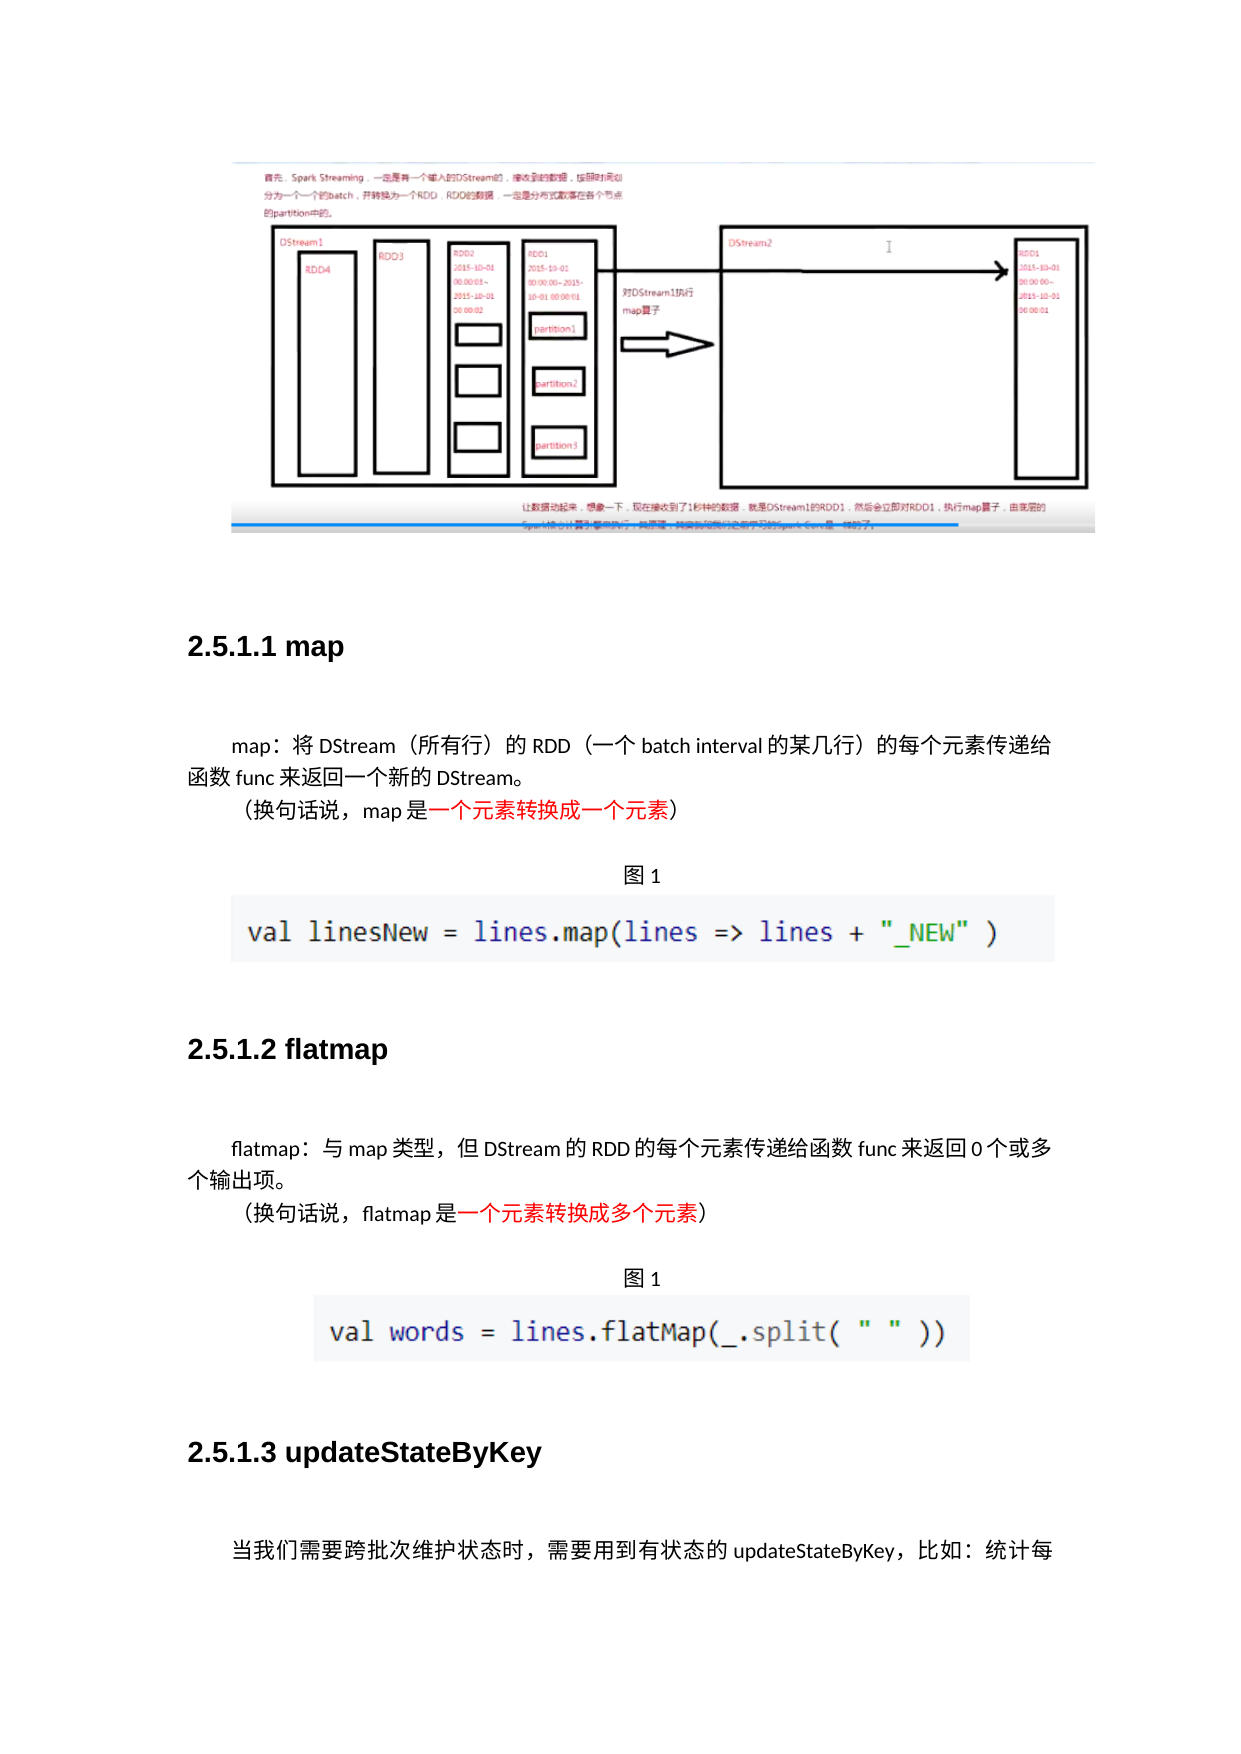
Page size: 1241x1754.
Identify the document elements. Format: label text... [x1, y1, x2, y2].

picture [231, 162, 1096, 533]
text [187, 1533, 1053, 1565]
text （换句话说，map是一个元素转换成一个元素） [187, 792, 1053, 825]
subtitle 2.5.1.1 map [187, 614, 1053, 679]
text （换句话说，flatmap是一个元素转换成多个元素） [187, 1195, 1053, 1228]
text map：将DStream（所有行）的RDD（一个batch interval的某几行）的每个元素传递给函数func来返回一个新的DStream。 [187, 727, 1053, 792]
text flatmap：与map类型，但DStream的RDD的每个元素传递给函数func来返回0个或多个输出项。 [187, 1130, 1053, 1195]
subtitle 2.5.1.2 flatmap [187, 1016, 1053, 1081]
picture [231, 889, 1055, 962]
text 图1 [187, 857, 1053, 890]
subtitle 2.5.1.3 updateStateByKey [187, 1419, 1053, 1484]
picture [313, 1292, 970, 1376]
text 图1 [187, 1260, 1053, 1293]
